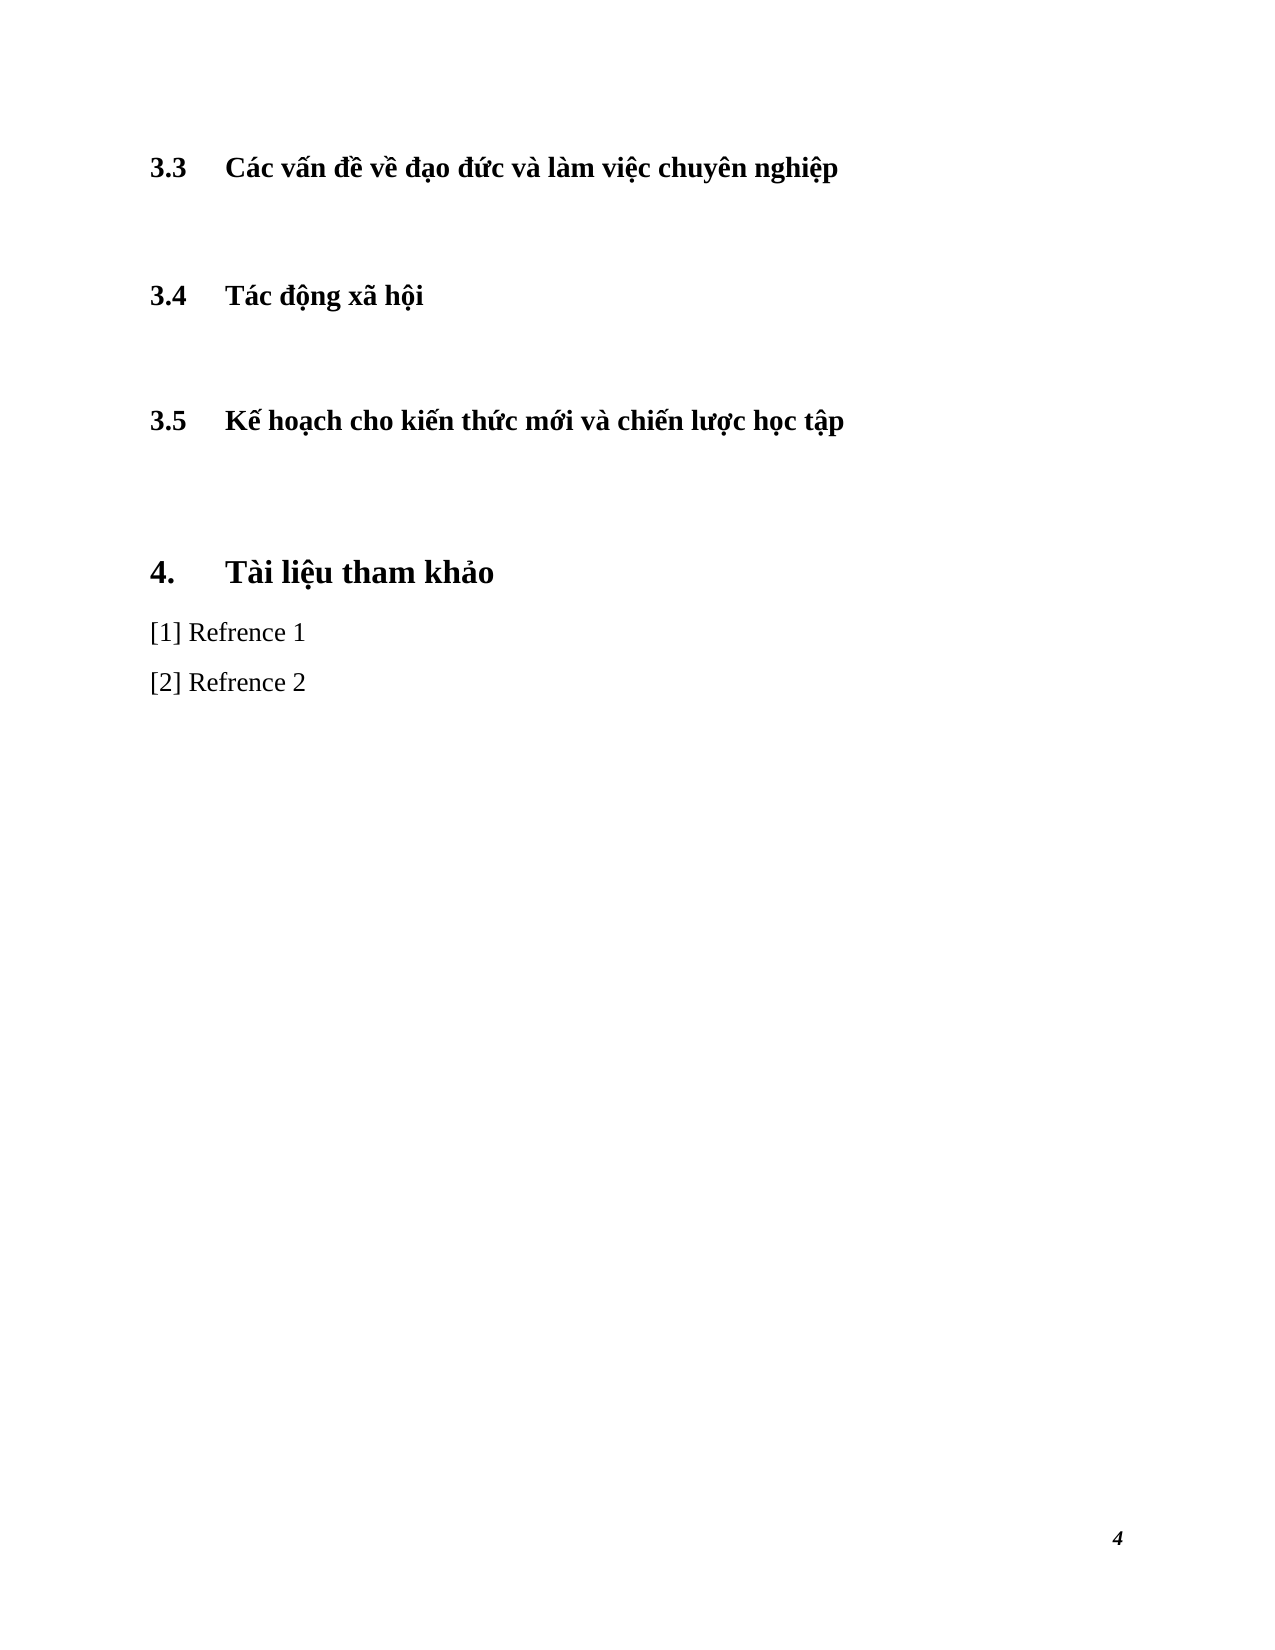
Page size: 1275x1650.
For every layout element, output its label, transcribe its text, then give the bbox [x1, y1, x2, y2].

subtitle Kế hoạch cho kiến thức mới và chiến lược học tập [150, 403, 1125, 437]
subtitle Tài liệu tham khảo [150, 552, 1125, 591]
text [1] Refrence 1 [150, 616, 1125, 647]
subtitle Tác động xã hội [150, 278, 1125, 312]
subtitle Các vấn đề về đạo đức và làm việc chuyên nghiệp [150, 150, 1125, 183]
text [2] Refrence 2 [150, 666, 1125, 697]
